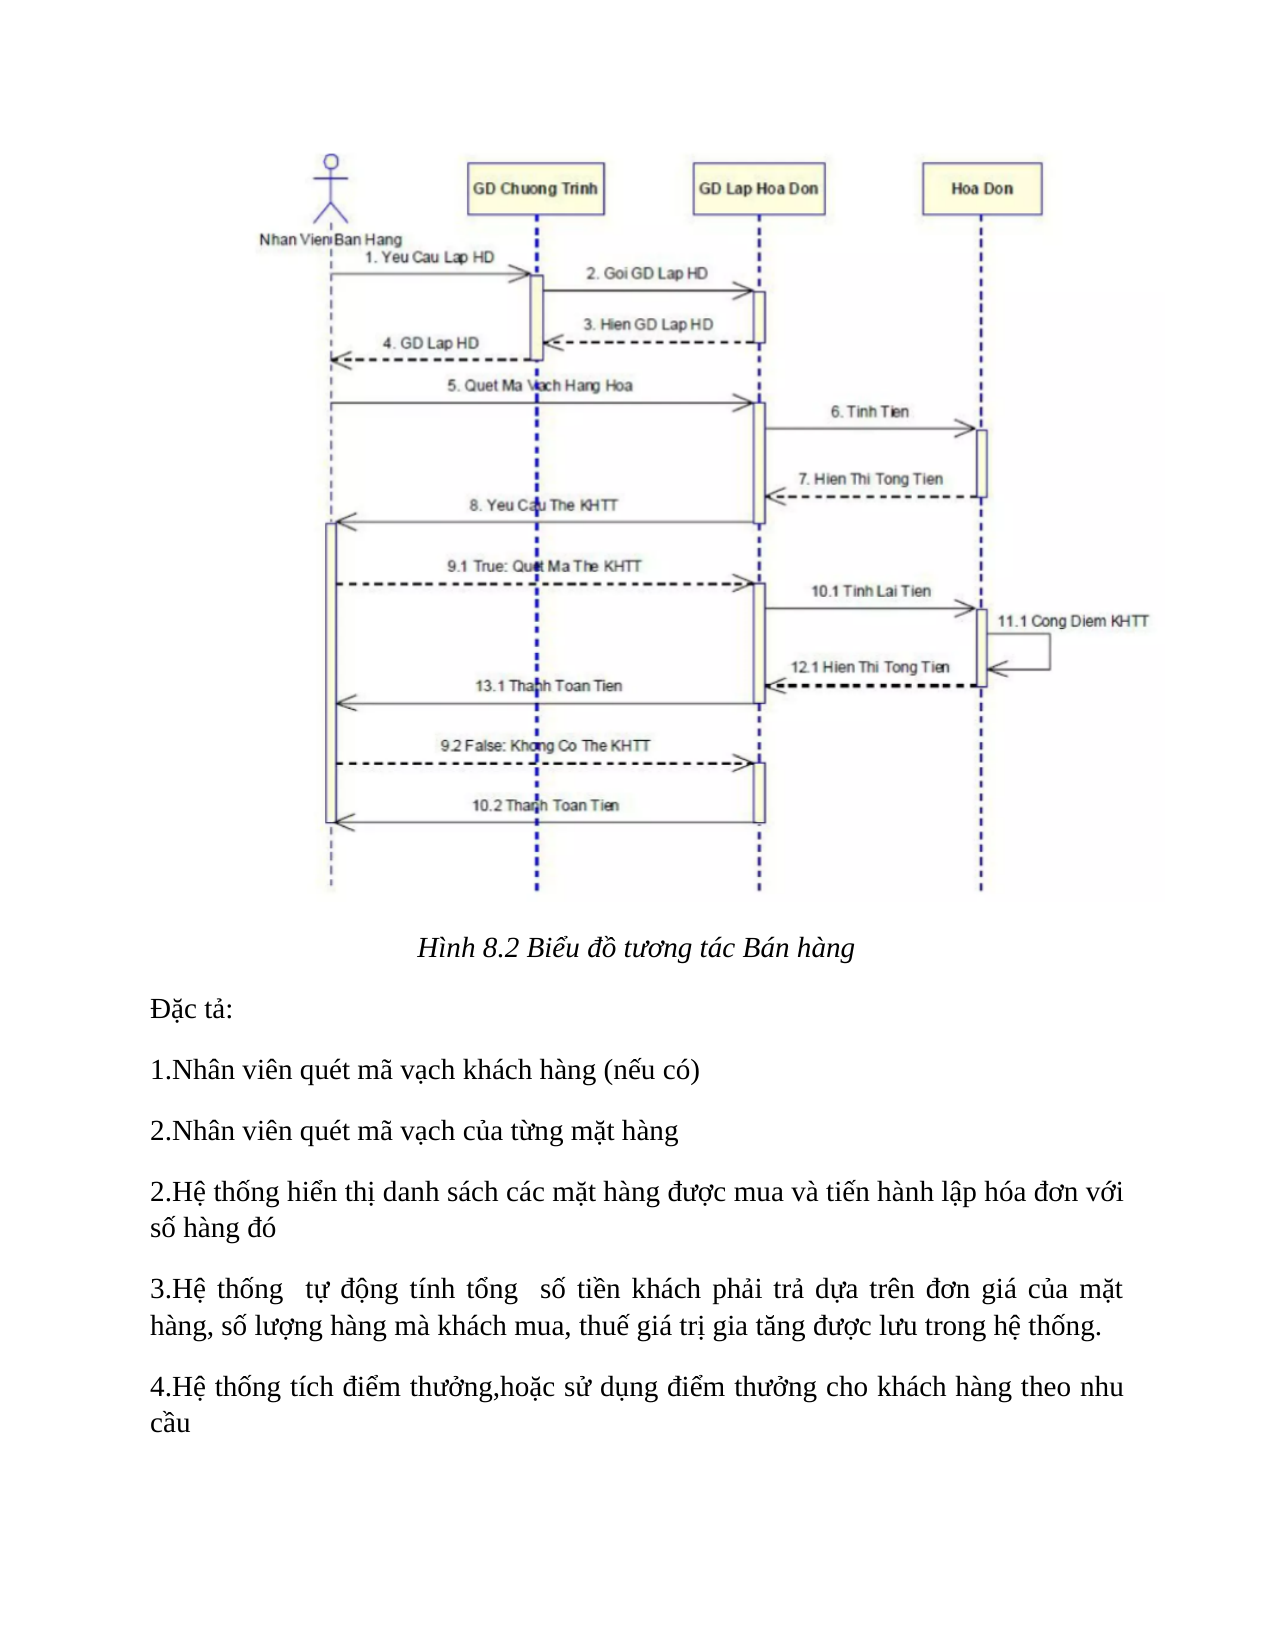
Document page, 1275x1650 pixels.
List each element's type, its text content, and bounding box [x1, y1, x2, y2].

text Hình 8.2 Biểu đồ tương tác Bán hàng [150, 930, 1125, 963]
text 2.Nhân viên quét mã vạch của từng mặt hàng [150, 1113, 1125, 1147]
text 3.Hệ thống tự động tính tổng số tiền khách phải trả dựa trên đơn giá của mặt hàng, số lượng hàng mà khách mua, thuế giá trị gia tăng được lưu trong hệ thống. [150, 1272, 1125, 1341]
picture [225, 150, 1166, 902]
text 1.Nhân viên quét mã vạch khách hàng (nếu có) [150, 1052, 1125, 1086]
text 2.Hệ thống hiển thị danh sách các mặt hàng được mua và tiến hành lập hóa đơn với số hàng đó [150, 1174, 1125, 1244]
text Đặc tả: [150, 991, 1125, 1024]
text 4.Hệ thống tích điểm thưởng,hoặc sử dụng điểm thưởng cho khách hàng theo nhu cầu [150, 1369, 1125, 1438]
